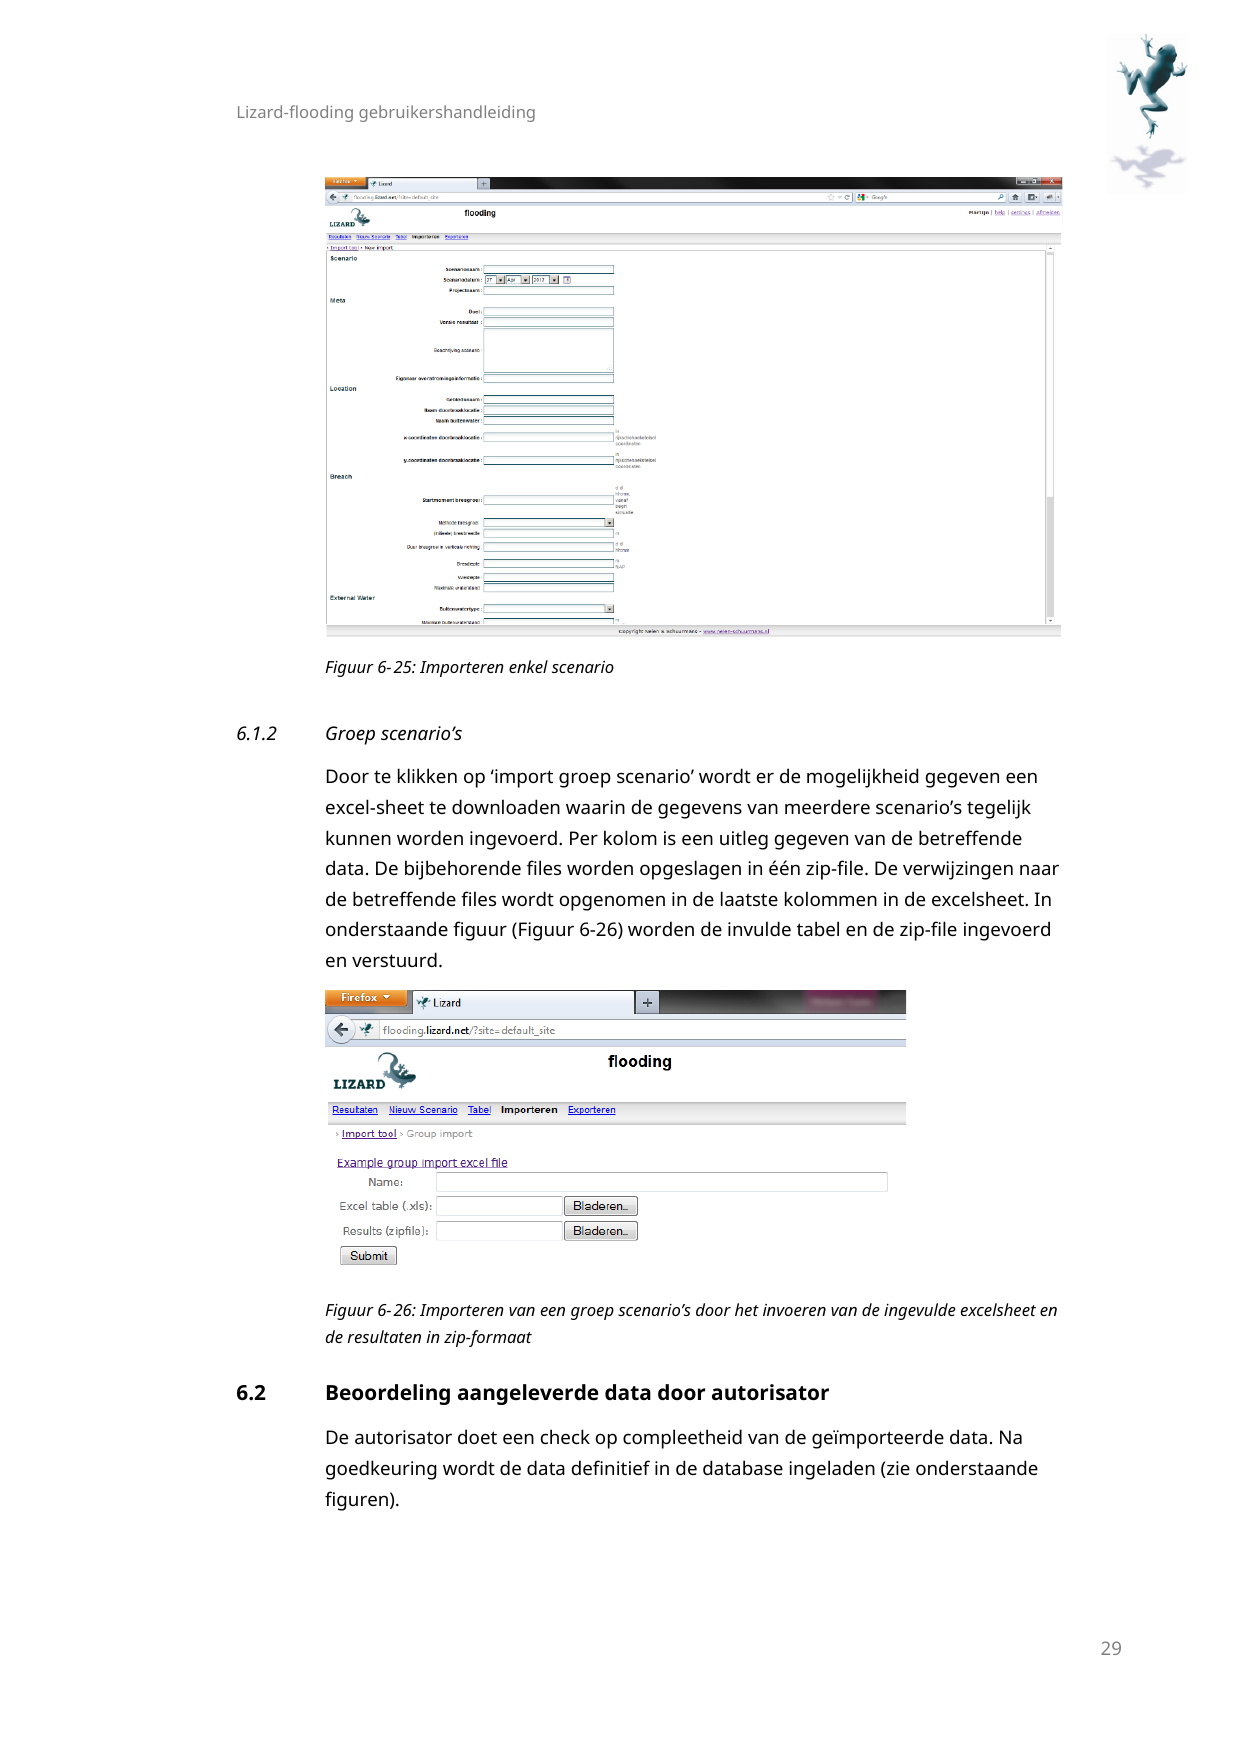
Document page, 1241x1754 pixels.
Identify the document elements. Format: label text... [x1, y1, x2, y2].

subtitle Beoordeling aangeleverde data door autorisator [236, 1378, 1063, 1406]
picture [325, 990, 907, 1281]
text Door te klikken op ‘import groep scenario’ wordt er de mogelijkheid gegeven een excel-sheet te downloaden waarin de gegevens van meerdere scenario’s tegelijk kunnen worden ingevoerd. Per kolom is een uitleg gegeven van de betreffende data. De bijbehorende files worden opgeslagen in één zip-fil De verwijzingen naar de betreffende files wordt opgenomen in de laatste kolommen in de excelsheet. In onderstaande figuur (Figuur 6-3) worden de invulde tabel en de zip-file ingevoerd en verstuurd. [325, 763, 1063, 973]
picture [1106, 33, 1188, 194]
text De autorisator doet een check op compleetheid van de geïmporteerde data. Na goedkeuring wordt de data definitief in de database ingeladen (zie onderstaande figuren). [325, 1424, 1063, 1511]
subtitle Groep scenario’s [236, 720, 1063, 746]
picture [325, 177, 1063, 639]
